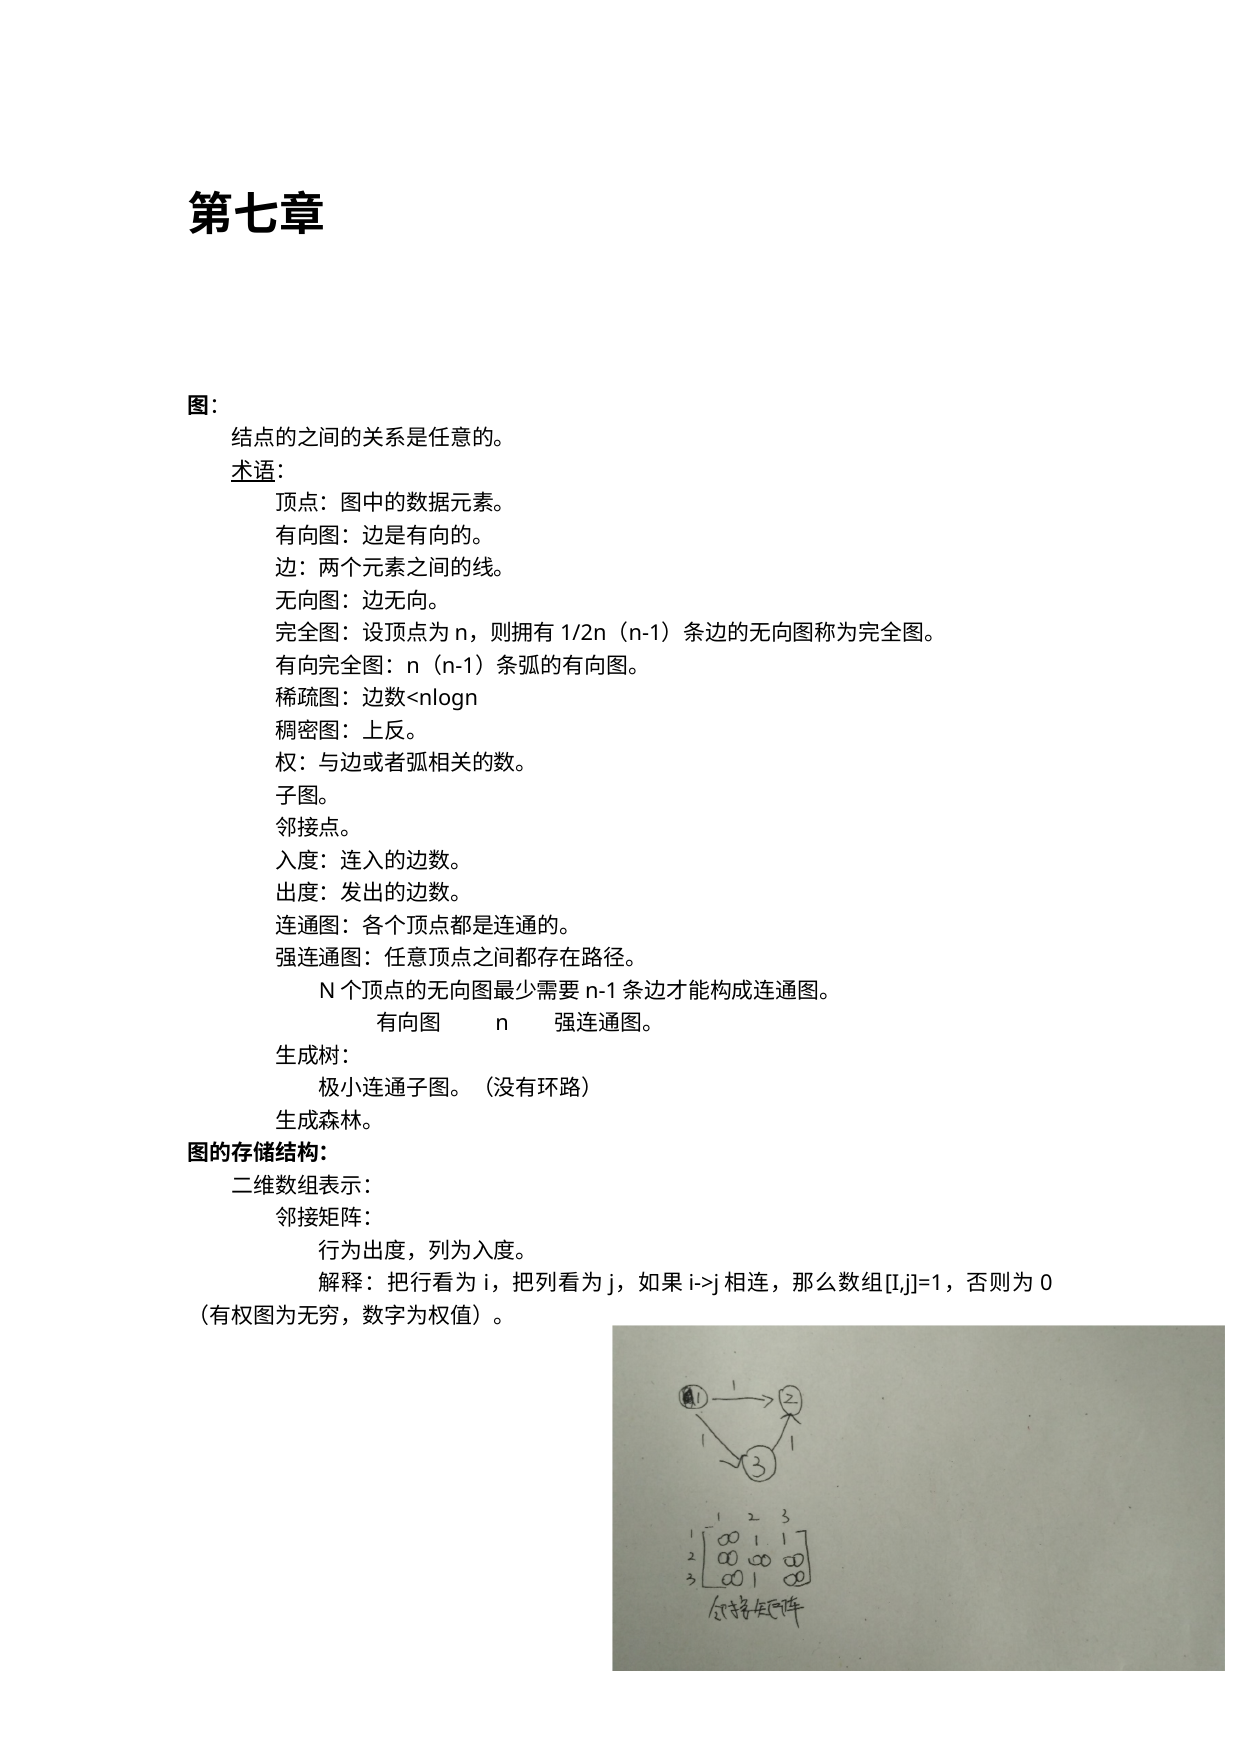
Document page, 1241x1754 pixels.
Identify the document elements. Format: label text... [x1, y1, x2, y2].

text 极小连通子图。（没有环路） [187, 1070, 1053, 1102]
text 权：与边或者弧相关的数。 [187, 745, 1053, 777]
text 稀疏图：边数<nlogn [187, 680, 1053, 712]
text 图的存储结构： [187, 1135, 1053, 1167]
text 顶点：图中的数据元素。 [187, 485, 1053, 517]
text 有向图：边是有向的。 [187, 517, 1053, 550]
text 有向完全图：n（n-1）条弧的有向图。 [187, 647, 1053, 680]
text 结点的之间的关系是任意的。 [187, 420, 1053, 452]
picture [613, 1326, 1224, 1671]
subtitle 第七章 [187, 162, 1053, 259]
text 稠密图：上反。 [187, 712, 1053, 745]
text 强连通图：任意顶点之间都存在路径。 [187, 940, 1053, 972]
text 有向图 n 强连通图。 [187, 1005, 1053, 1037]
text 二维数组表示： [187, 1167, 1053, 1200]
text 邻接点。 [187, 810, 1053, 842]
text 解释：把行看为i，把列看为j，如果i->j相连，那么数组[I,j]=1，否则为0（有权图为无穷，数字为权值）。 [187, 1265, 1053, 1330]
text 连通图：各个顶点都是连通的。 [187, 907, 1053, 940]
text 行为出度，列为入度。 [187, 1232, 1053, 1265]
text 生成森林。 [187, 1102, 1053, 1135]
text 子图。 [187, 777, 1053, 810]
text N个顶点的无向图最少需要n-1条边才能构成连通图。 [187, 972, 1053, 1005]
text 入度：连入的边数。 [187, 842, 1053, 875]
text 图： [187, 387, 1053, 420]
text 邻接矩阵： [187, 1200, 1053, 1232]
text 完全图：设顶点为n，则拥有1/2n（n-1）条边的无向图称为完全图。 [187, 615, 1053, 647]
text 边：两个元素之间的线。 [187, 550, 1053, 582]
text 术语： [187, 452, 1053, 485]
text 出度：发出的边数。 [187, 875, 1053, 907]
text 生成树： [187, 1037, 1053, 1070]
text 无向图：边无向。 [187, 582, 1053, 615]
